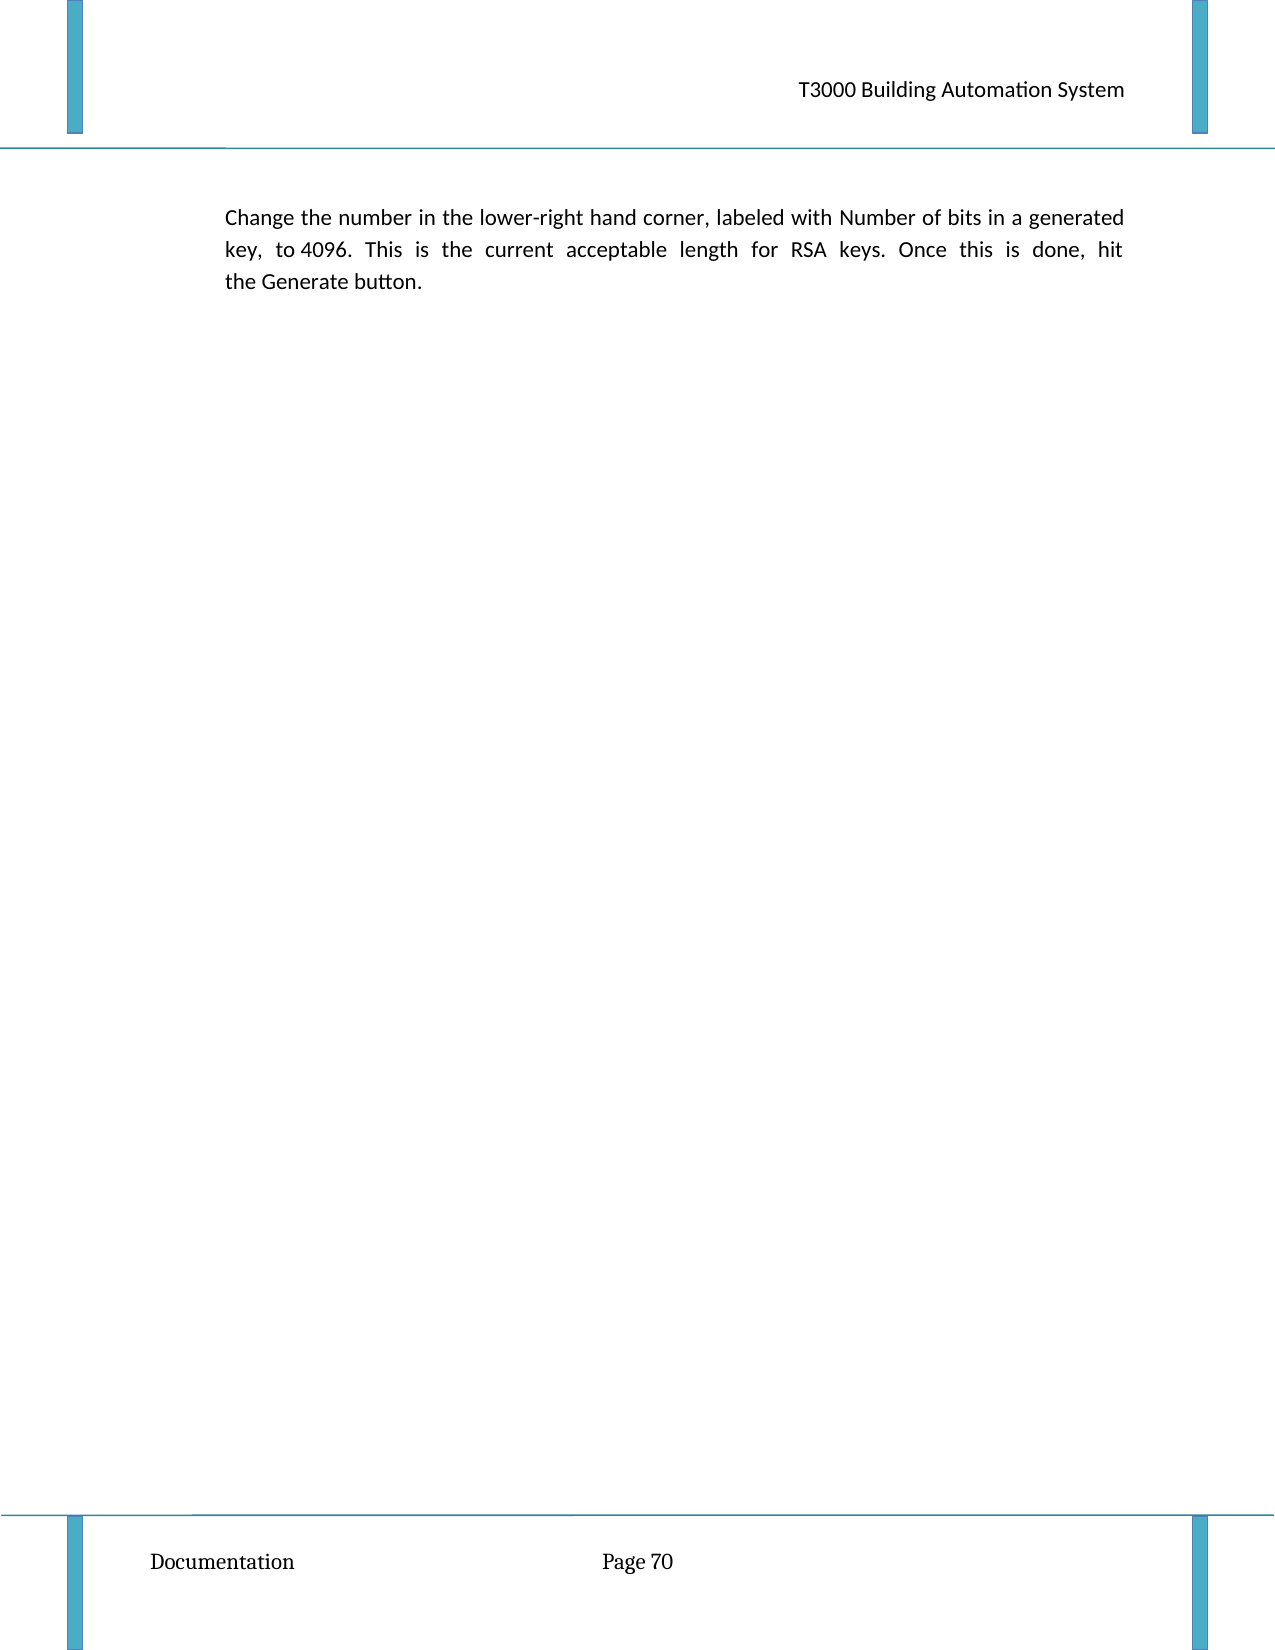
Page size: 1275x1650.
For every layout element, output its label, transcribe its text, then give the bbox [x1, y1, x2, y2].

text Change the number in the lower-right hand corner, labeled with Number of bits in a generated key, to 4096. This is the current acceptable length for RSA keys. Once this is done, hit the Generate button. [225, 203, 1125, 295]
